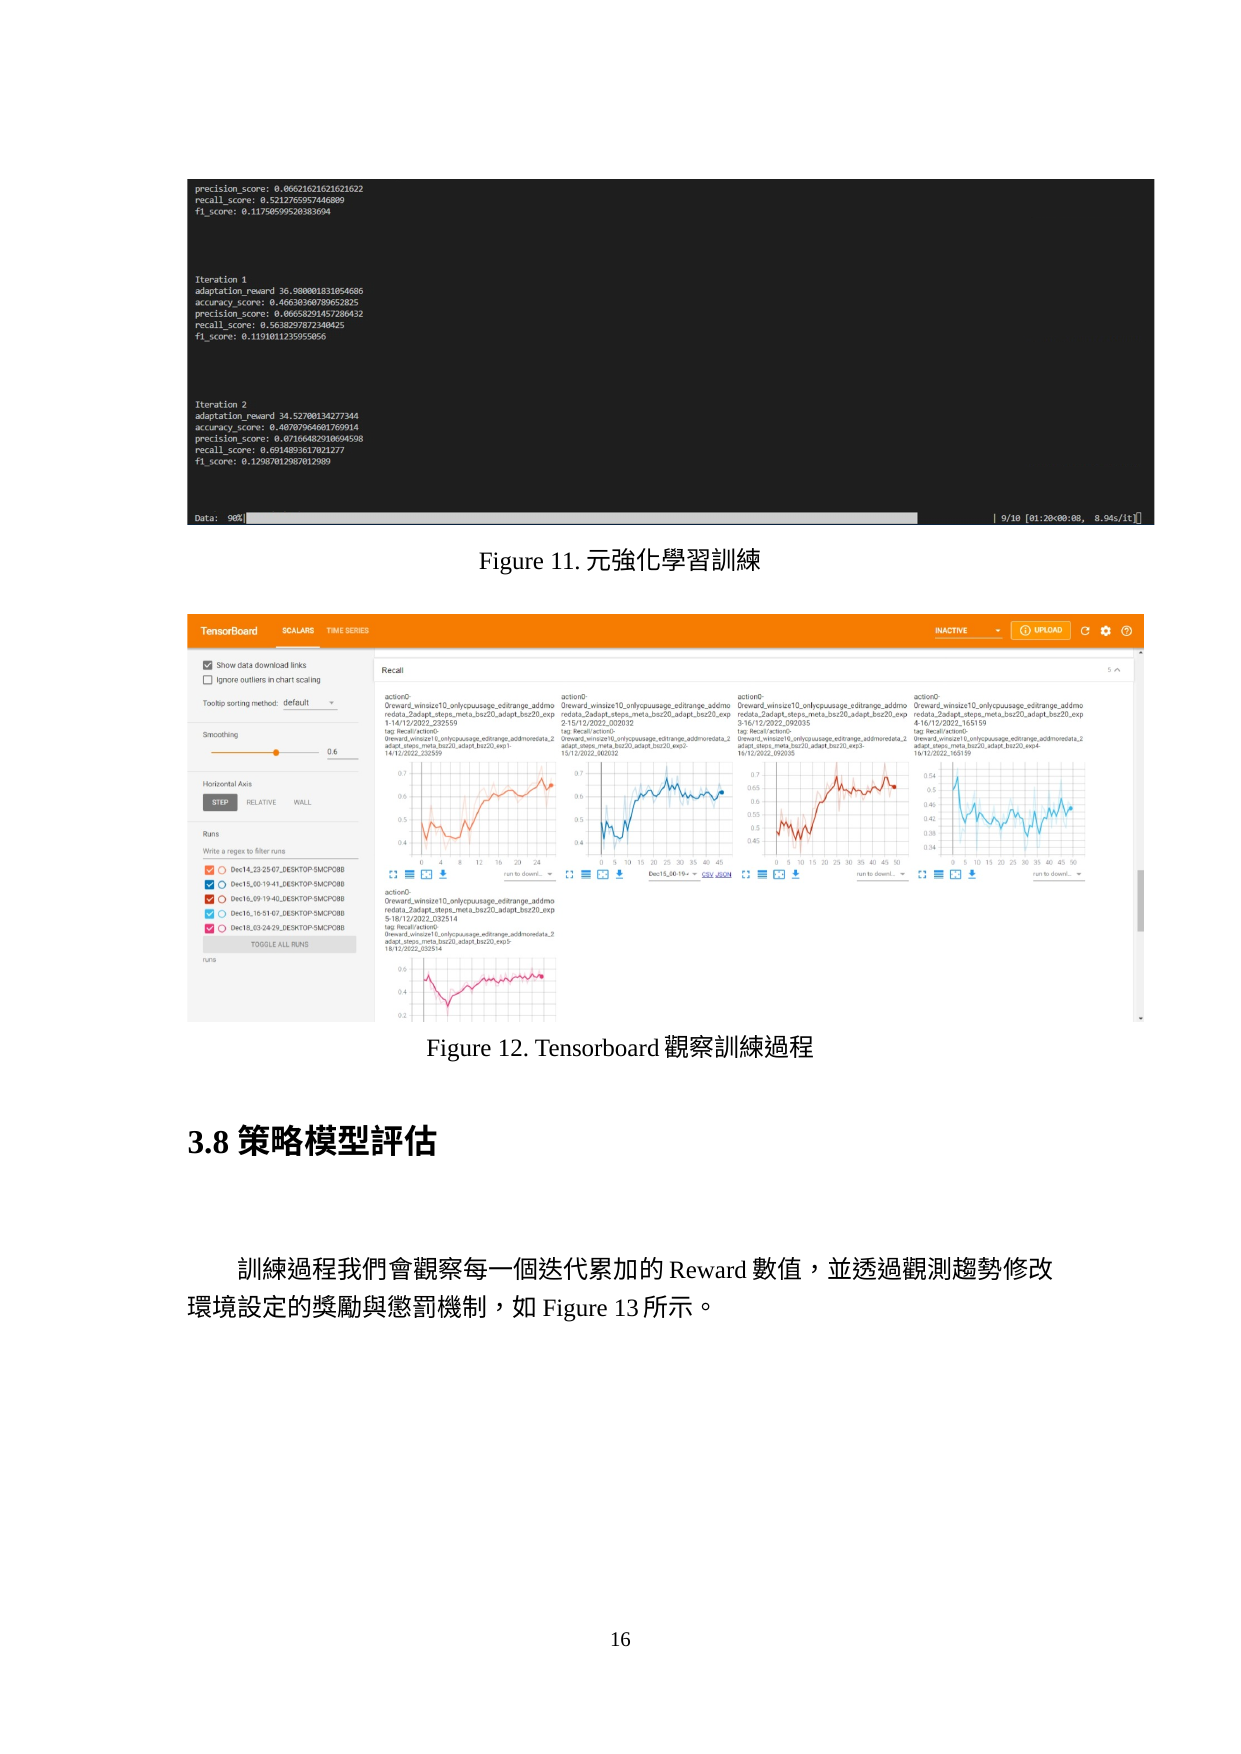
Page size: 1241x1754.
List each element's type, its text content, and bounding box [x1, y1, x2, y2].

picture [187, 179, 1155, 525]
subtitle 3.8 策略模型評估 [187, 1102, 1053, 1177]
picture [187, 614, 1144, 1022]
